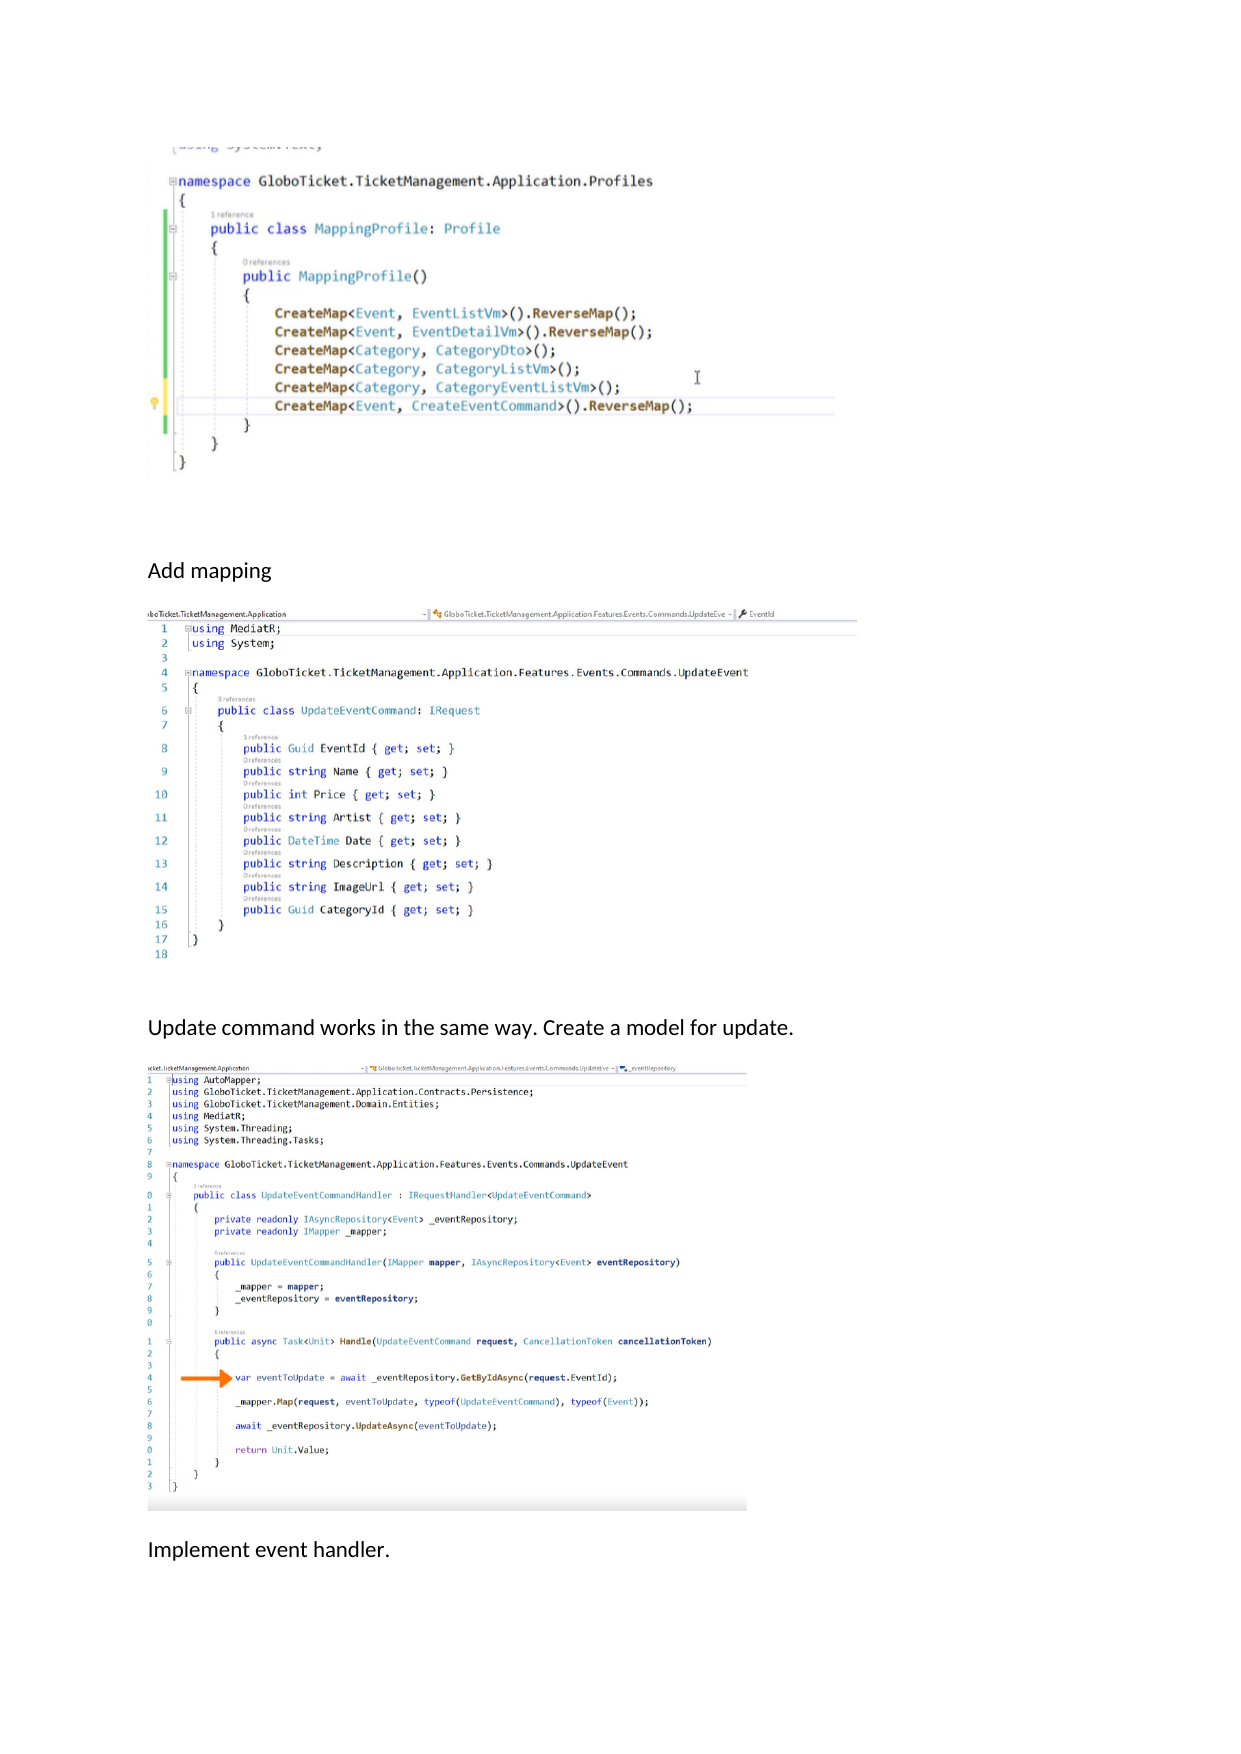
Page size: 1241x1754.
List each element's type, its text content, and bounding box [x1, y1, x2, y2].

picture [147, 609, 857, 989]
picture [147, 147, 836, 532]
text Update command works in the same way. Create a model for update. [148, 1013, 1093, 1041]
picture [147, 1066, 747, 1511]
text Implement event handler. [148, 1535, 1093, 1563]
text Add mapping [148, 557, 1093, 584]
